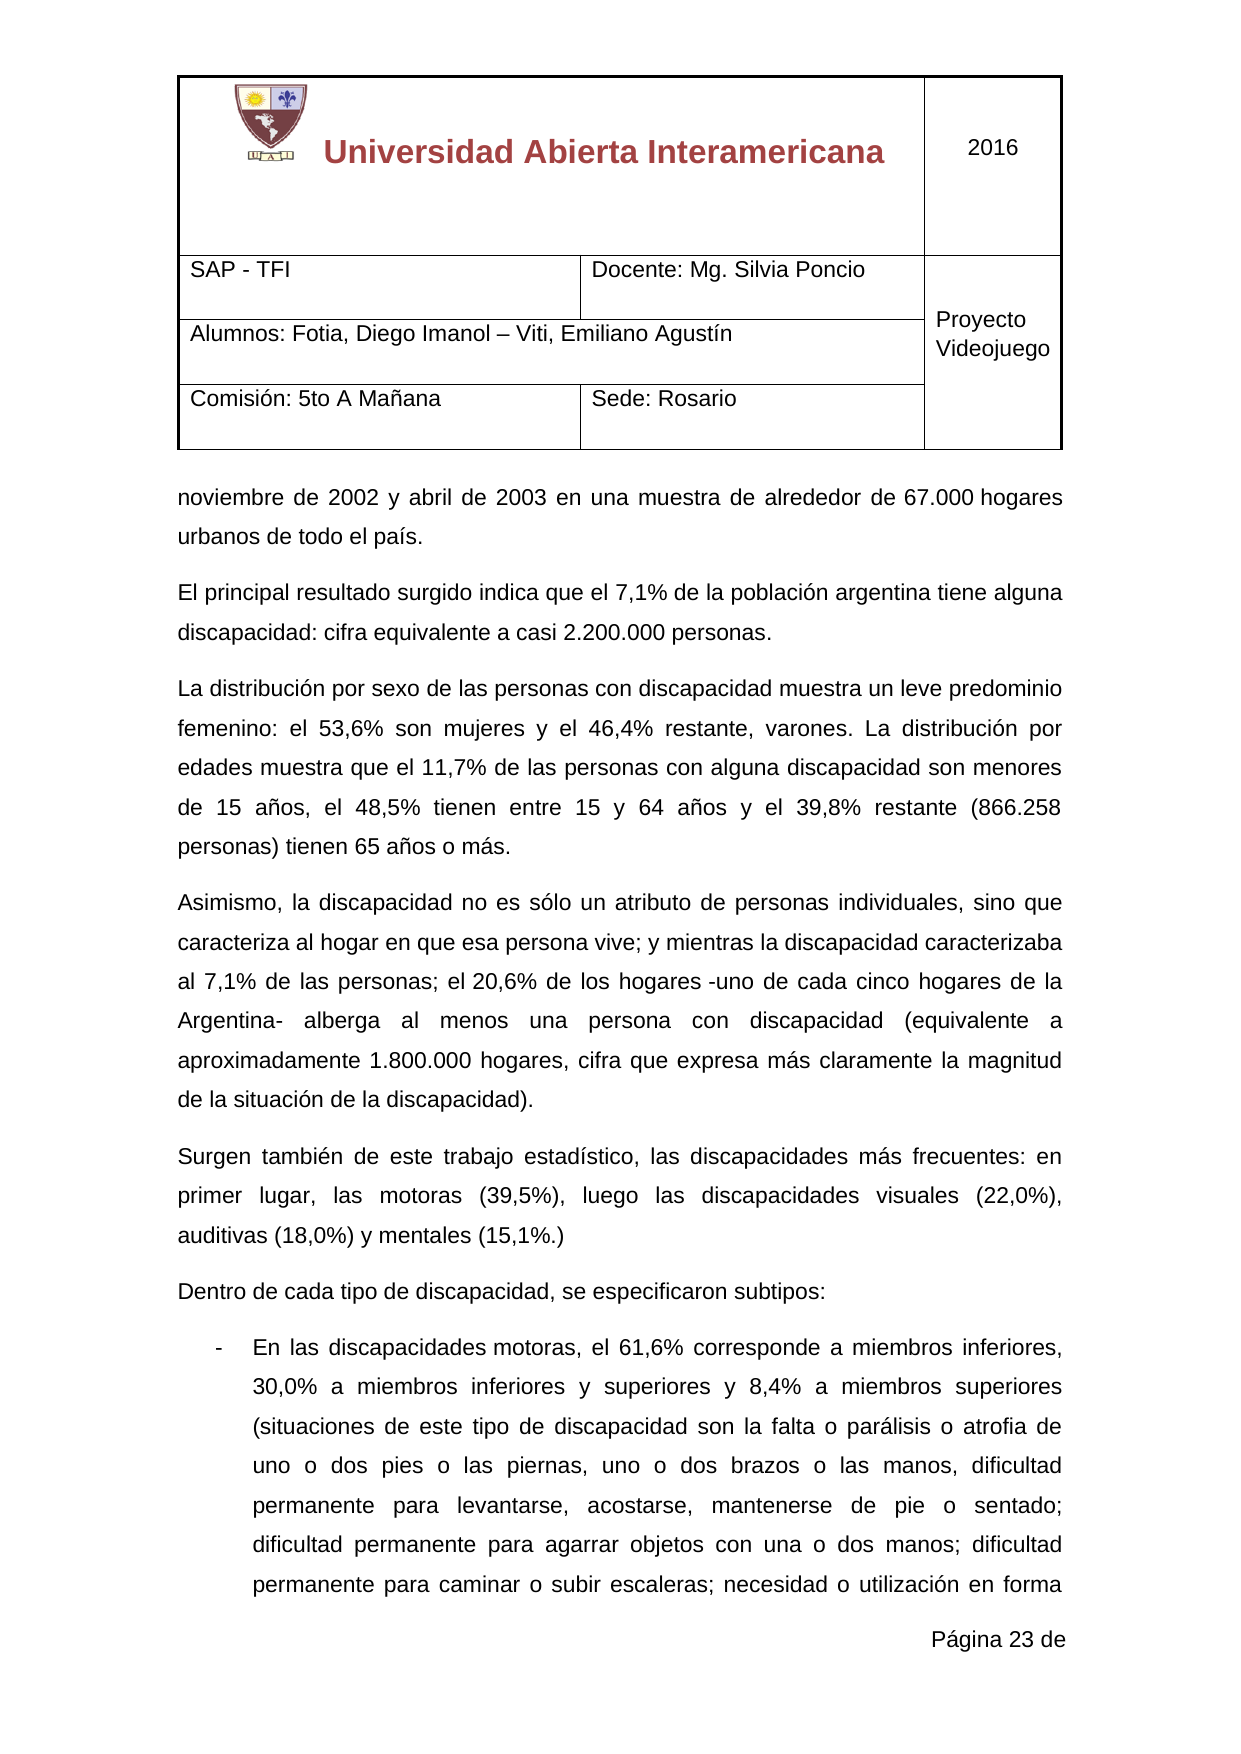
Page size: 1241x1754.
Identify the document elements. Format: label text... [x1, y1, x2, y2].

picture [218, 78, 324, 164]
text La distribución por sexo de las personas con discapacidad muestra un leve predominio femenino: el 53,6% son mujeres y el 46,4% restante, varones. La distribución por edades muestra que el 11,7% de las personas con alguna discapacidad son menores de 15 años, el 48,5% tienen entre 15 y 64 años y el 39,8% restante (866.258 personas) tienen 65 años o más. [177, 675, 1063, 859]
text El principal resultado surgido indica que el 7,1% de la población argentina tiene alguna discapacidad: cifra equivalente a casi 2.200.000 personas. [177, 579, 1063, 645]
text Surgen también de este trabajo estadístico, las discapacidades más frecuentes: en primer lugar, las motoras (39,5%), luego las discapacidades visuales (22,0%), auditivas (18,0%) y mentales (15,1%.) [177, 1143, 1063, 1248]
text Dentro de cada tipo de discapacidad, se especificaron subtipos: [177, 1278, 1063, 1304]
text Asimismo, la discapacidad no es sólo un atributo de personas individuales, sino que caracteriza al hogar en que esa persona vive; y mientras la discapacidad caracterizaba al 7,1% de las personas; el 20,6% de los hogares -uno de cada cinco hogares de la Argentina- alberga al menos una persona con discapacidad (equivalente a aproximadamente 1.800.000 hogares, cifra que expresa más claramente la magnitud de la situación de la discapacidad). [177, 889, 1063, 1113]
